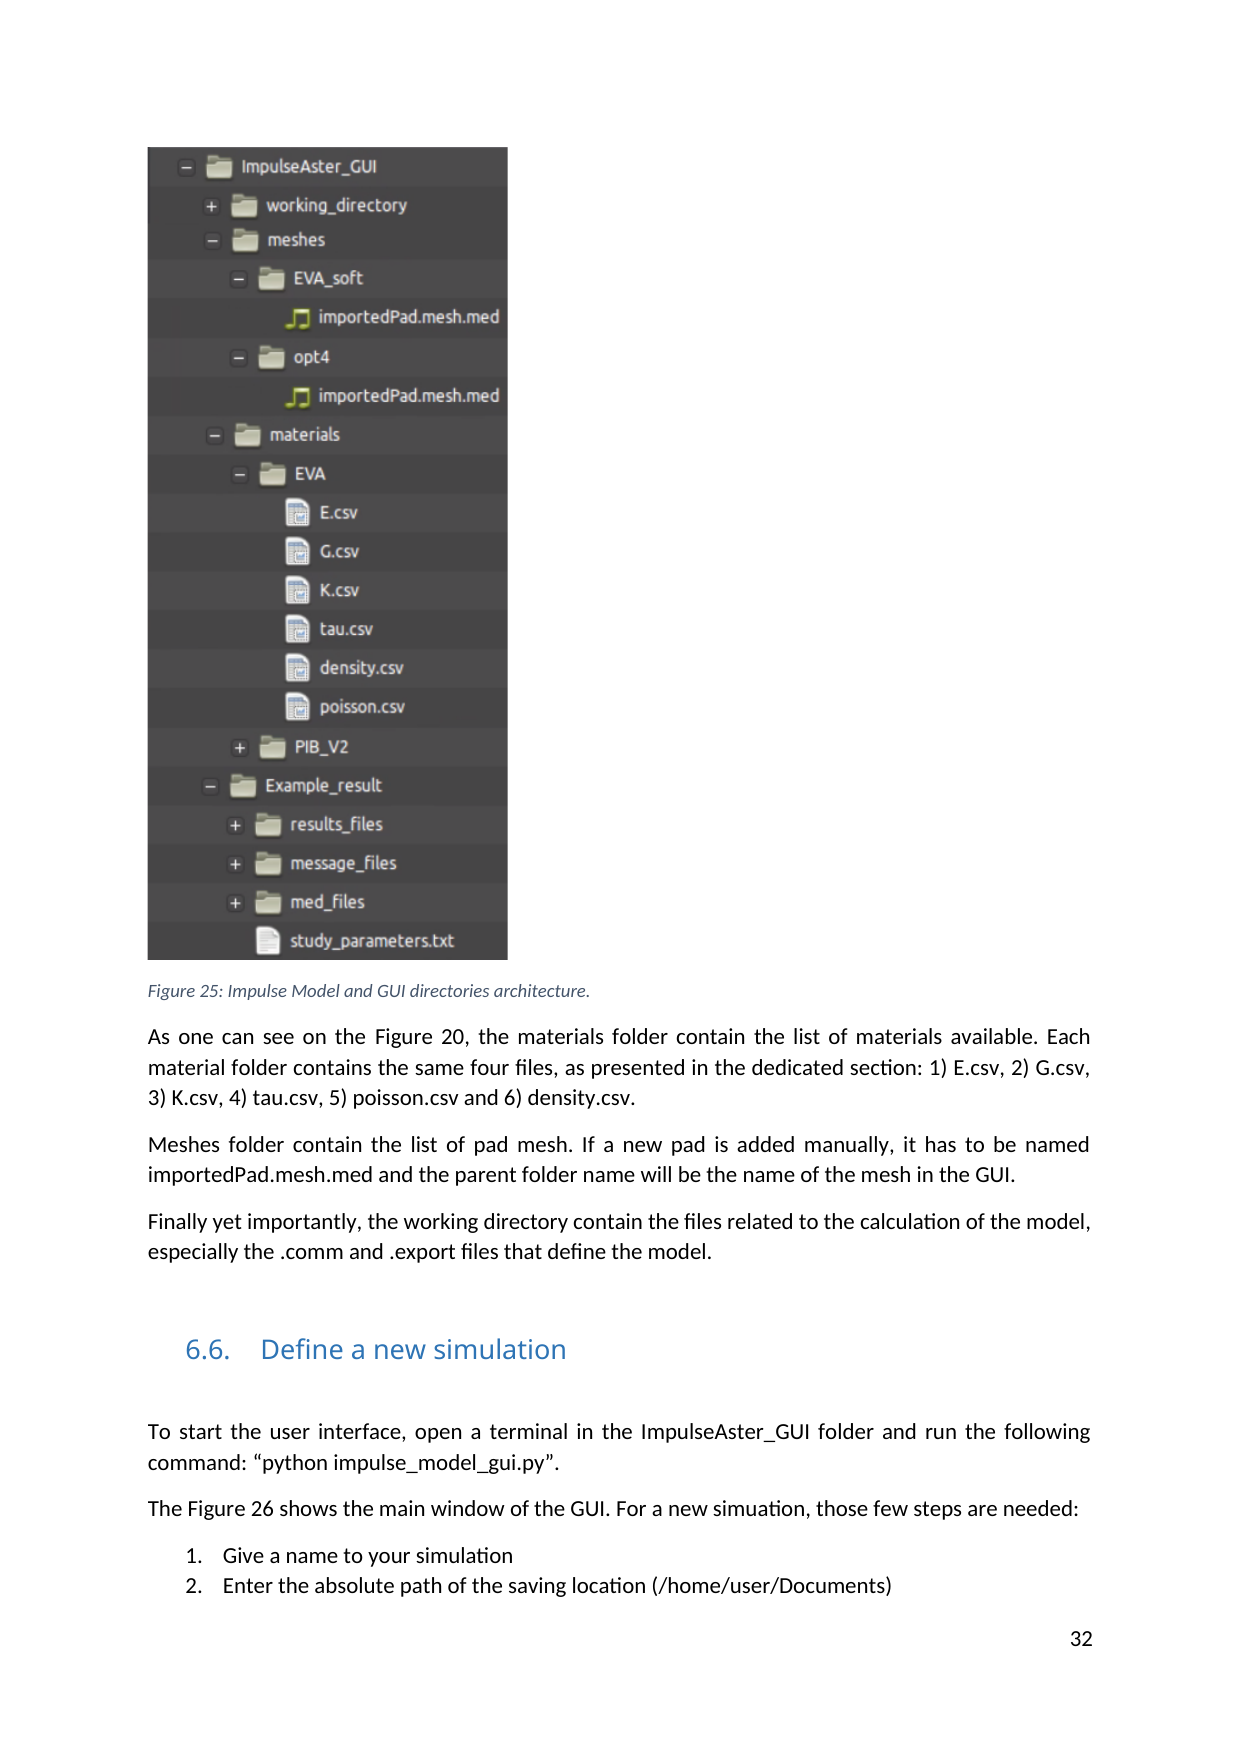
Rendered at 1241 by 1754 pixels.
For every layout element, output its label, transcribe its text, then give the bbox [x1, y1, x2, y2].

text Meshes folder contain the list of pad mesh. If a new pad is added manually, it has to be named importedPad.mesh.med and the parent folder name will be the name of the mesh in the GUI. [148, 1130, 1093, 1188]
text Figure 25: Impulse Model and GUI directories architecture. [148, 979, 1093, 1002]
subtitle Define a new simulation [185, 1331, 1093, 1368]
text As one can see on the Figure 20, the materials folder contain the list of materials available. Each material folder contains the same four files, as presented in the dedicated section: 1) E.csv, 2) G.csv, 3) K.csv, 4) tau.csv, 5) poisson.csv and 6) density.csv. [148, 1022, 1093, 1111]
text To start the user interface, open a terminal in the ImpulseAster_GUI folder and run the following command: “python impulse_model_gui.py”. [148, 1417, 1093, 1476]
list Give a name to your simulation [185, 1541, 1093, 1569]
text Finally yet importantly, the working directory contain the files related to the calculation of the model, especially the .comm and .export files that define the model. [148, 1207, 1093, 1265]
picture [147, 147, 508, 960]
text The Figure 26 shows the main window of the GUI. For a new simuation, those few steps are needed: [148, 1494, 1093, 1523]
list Enter the absolute path of the saving location (/home/user/Documents) [185, 1572, 1093, 1600]
